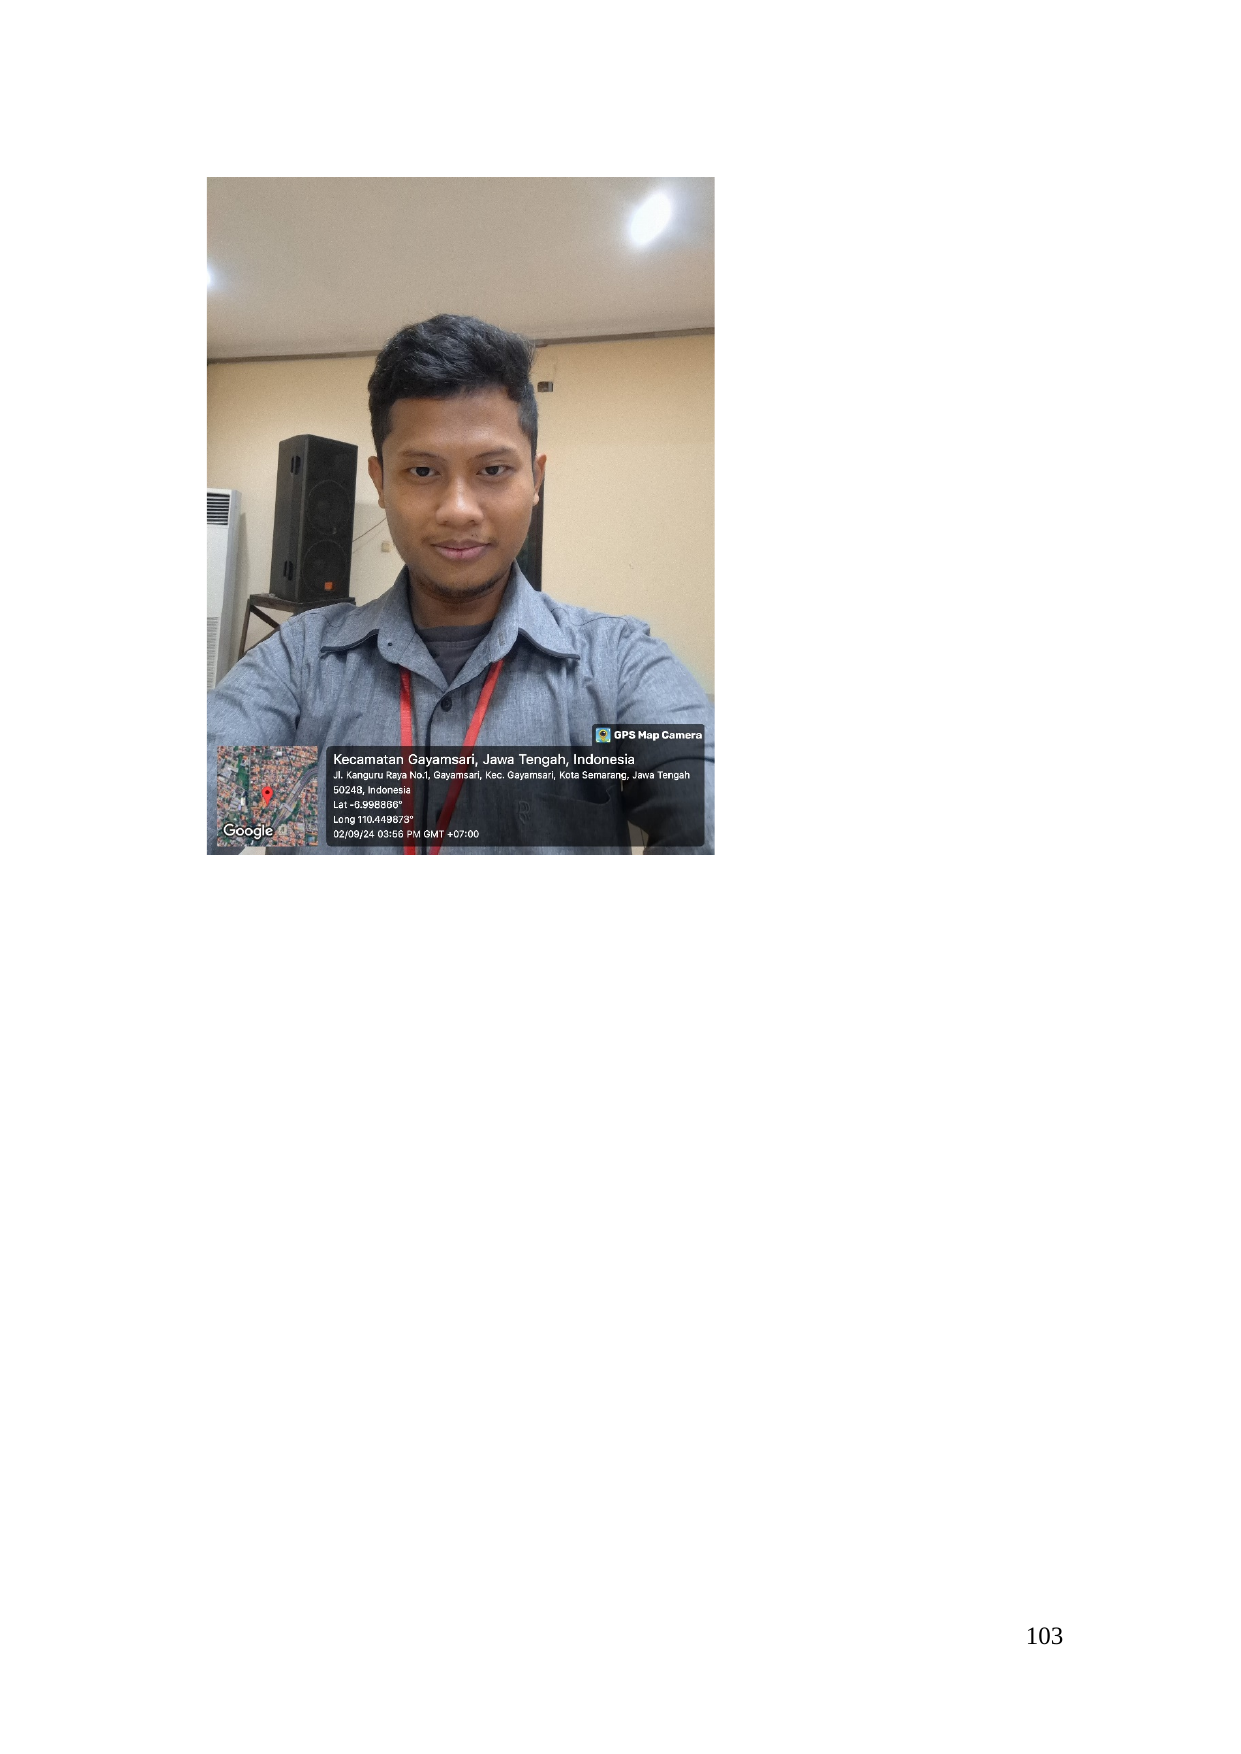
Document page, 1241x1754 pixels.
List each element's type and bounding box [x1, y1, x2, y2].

picture [206, 177, 715, 855]
